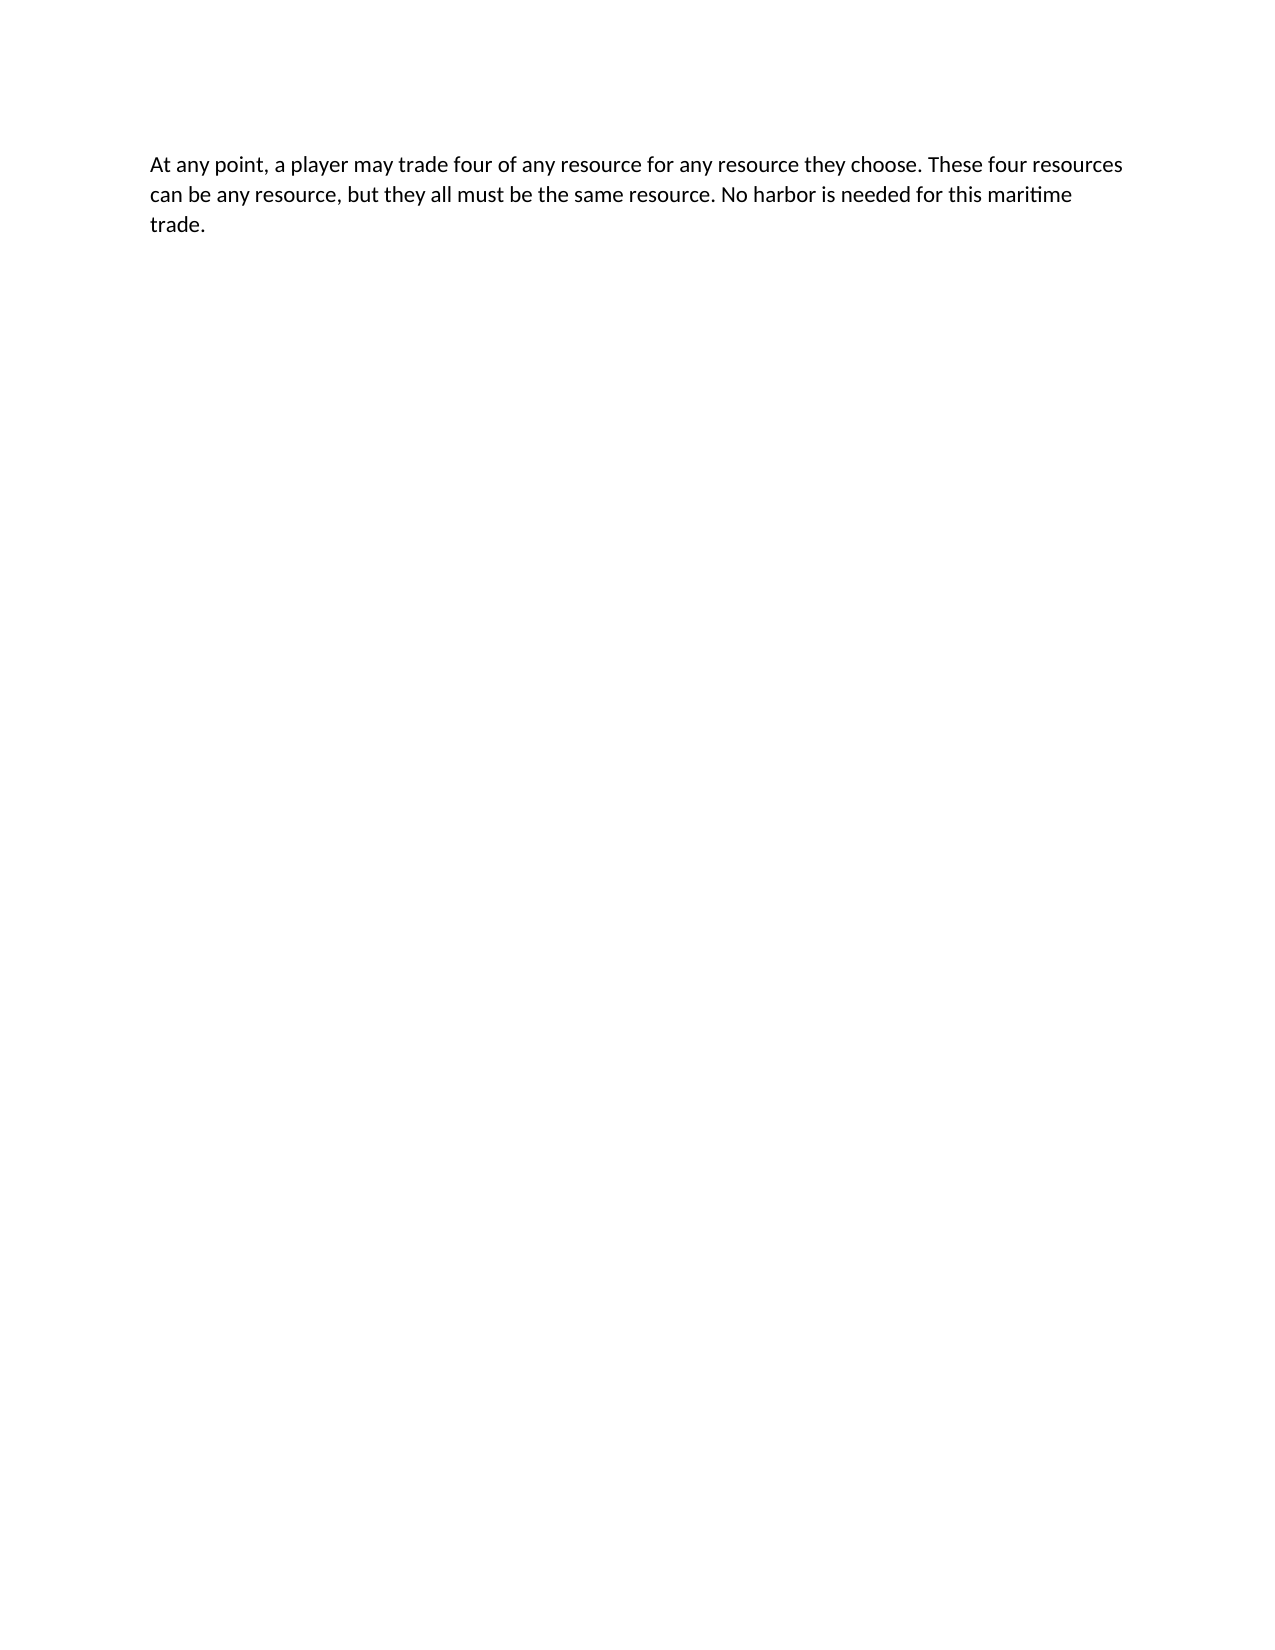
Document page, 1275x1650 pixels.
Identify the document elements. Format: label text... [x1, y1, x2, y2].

text At any point, a player may trade four of any resource for any resource they choose. These four resources can be any resource, but they all must be the same resource. No harbor is needed for this maritime trade. [150, 150, 1125, 238]
